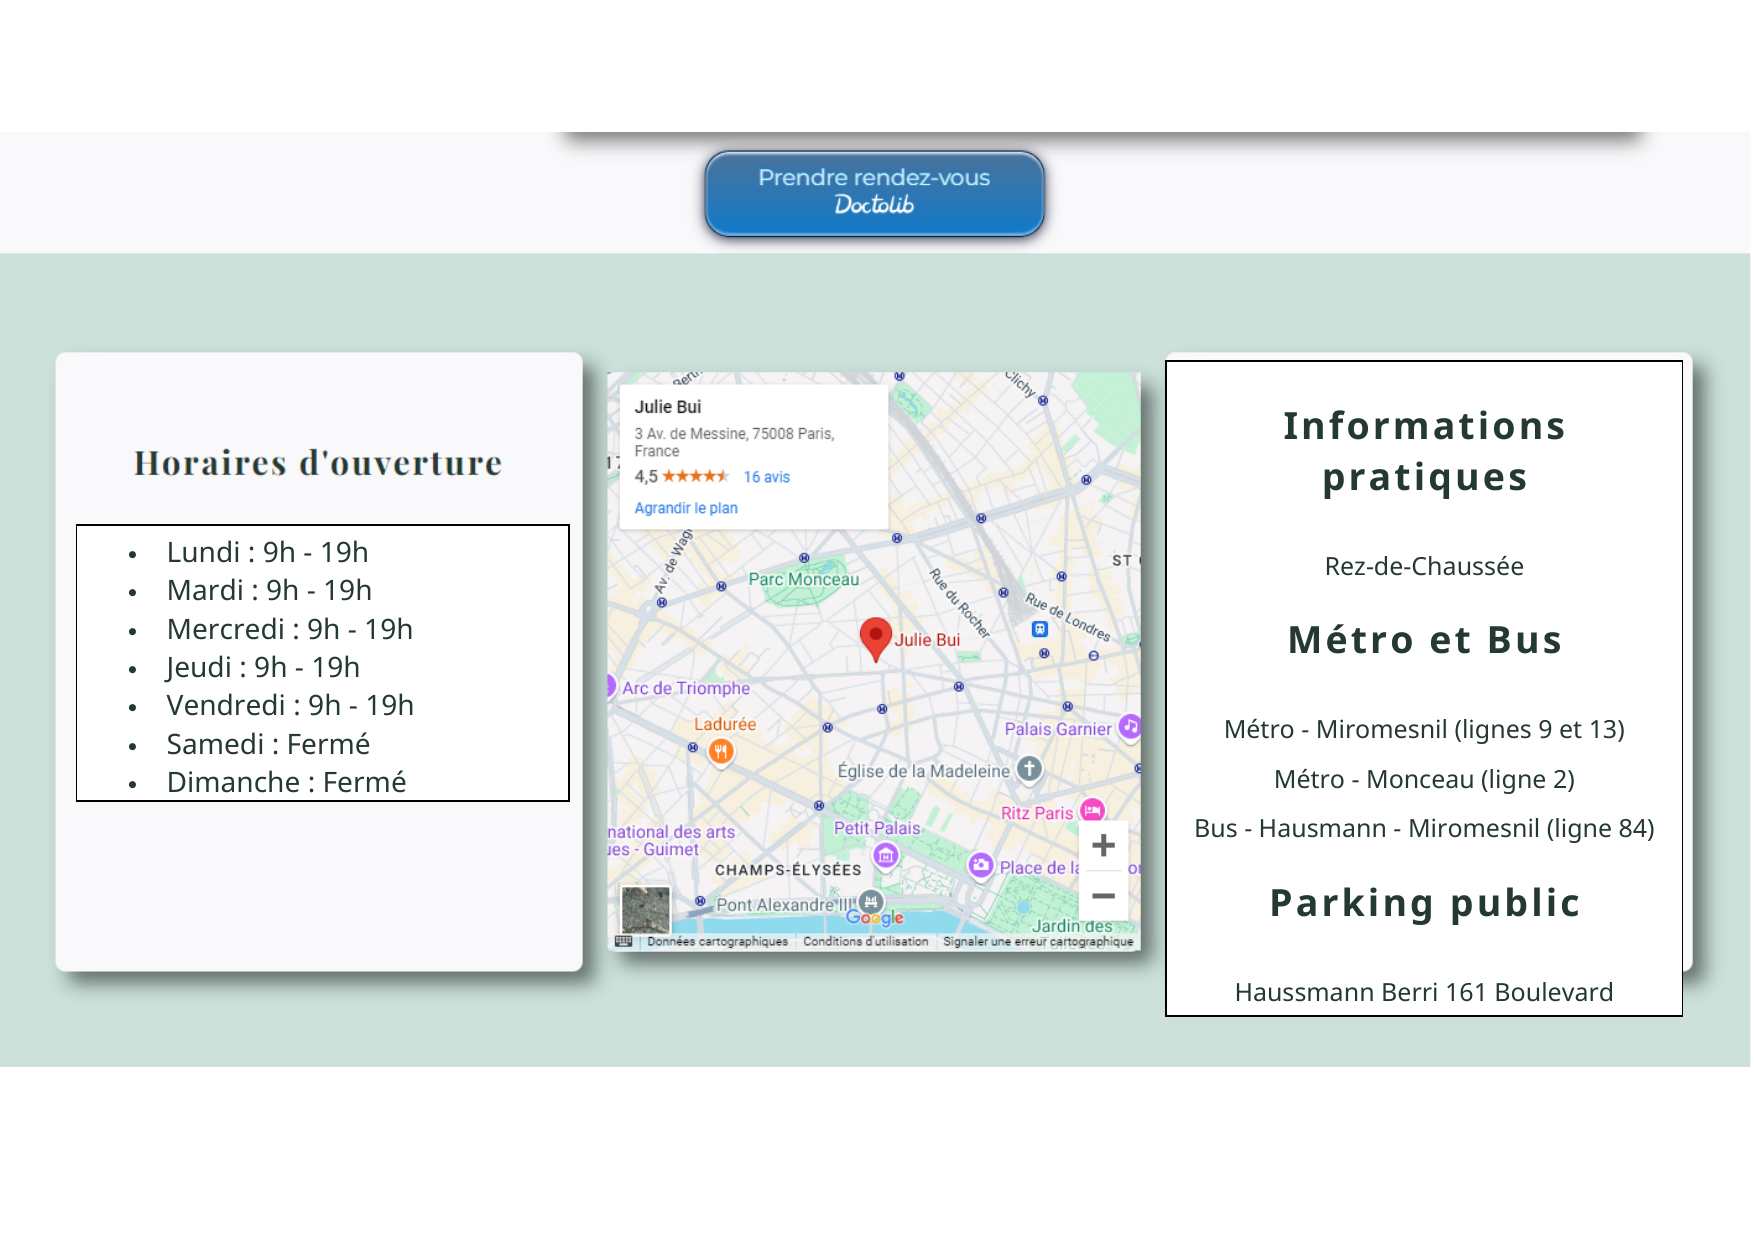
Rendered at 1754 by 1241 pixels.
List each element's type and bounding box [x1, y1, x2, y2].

picture [0, 132, 1751, 1067]
